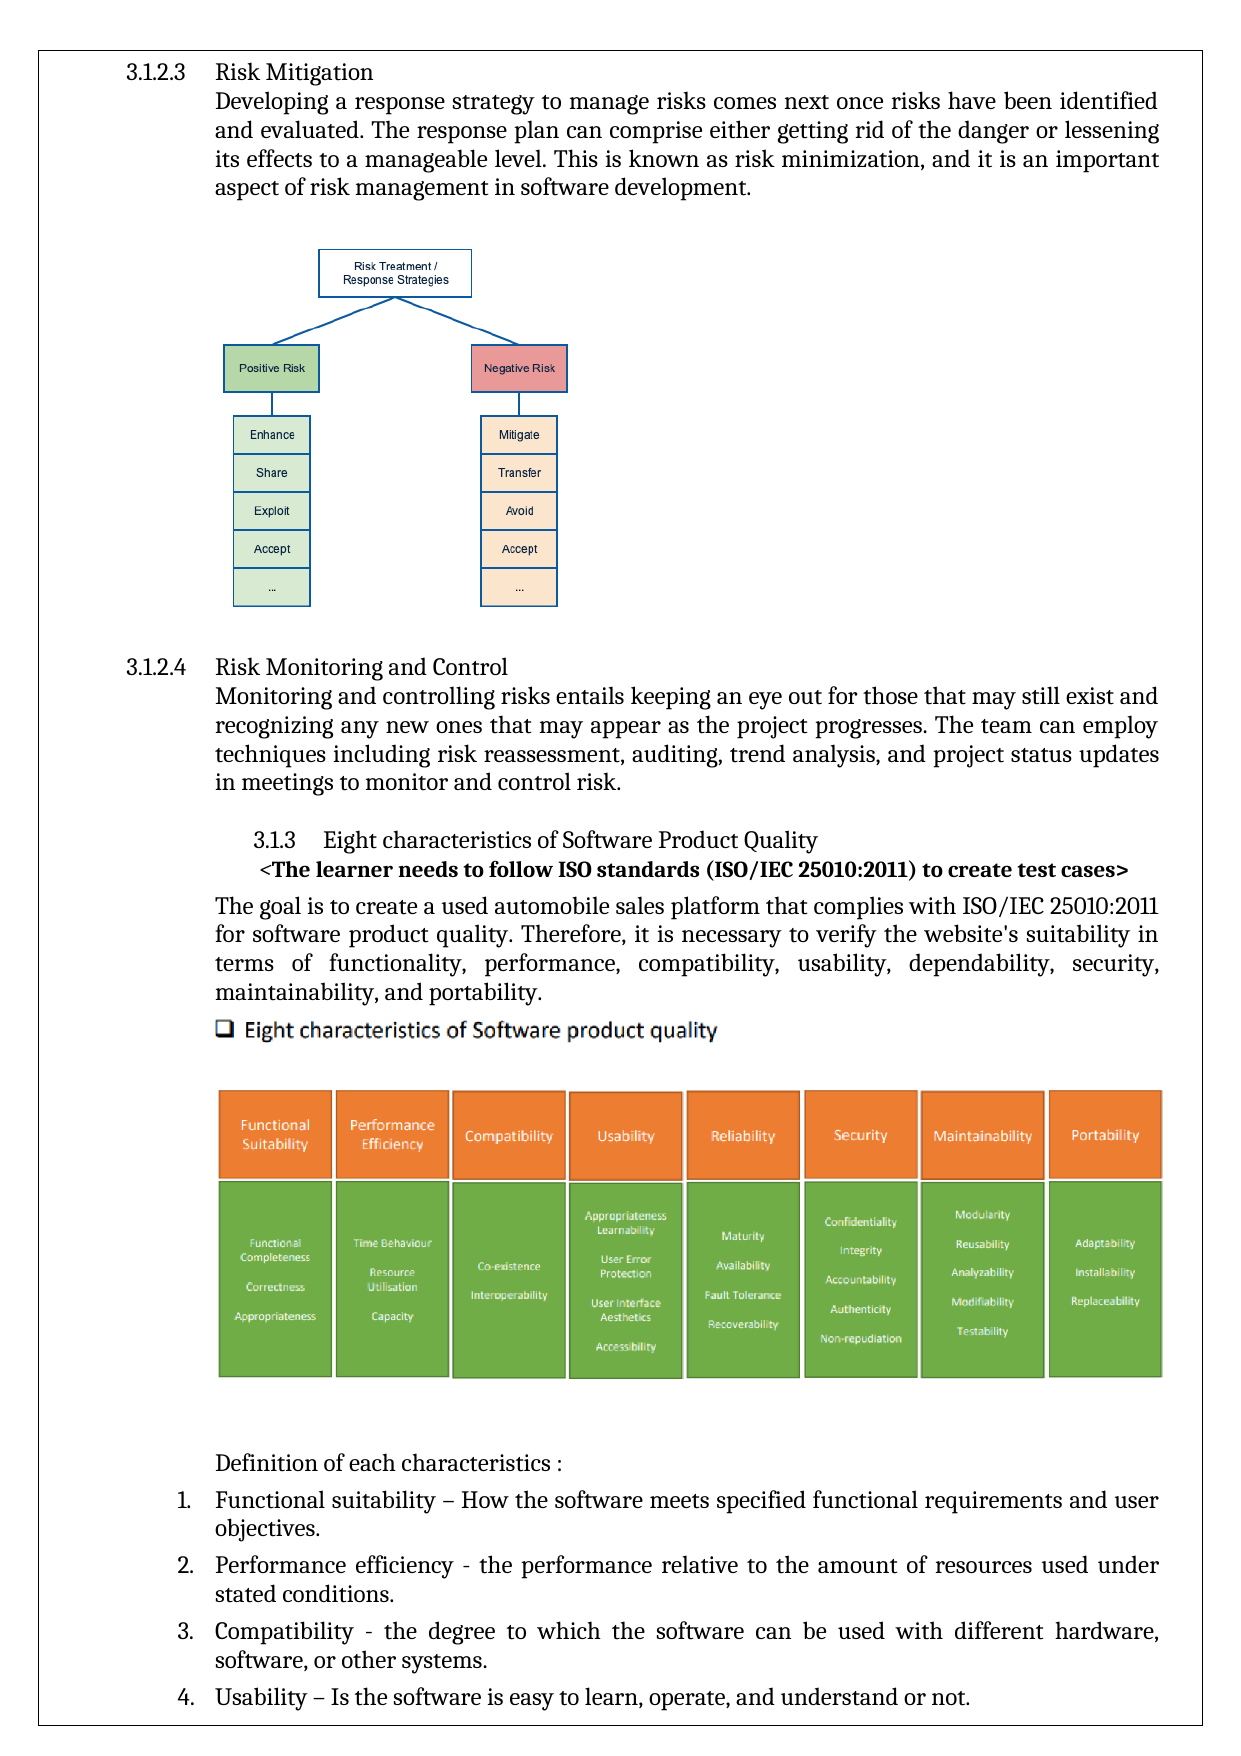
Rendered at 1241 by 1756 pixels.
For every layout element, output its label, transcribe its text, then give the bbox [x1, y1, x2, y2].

list Performance efficiency - the performance relative to the amount of resources used under stated conditions. [177, 1551, 1160, 1609]
list Compatibility - the degree to which the software can be used with different hardware, software, or other systems. [177, 1617, 1160, 1675]
picture [214, 1015, 1173, 1404]
text Developing a response strategy to manage risks comes next once risks have been identified and evaluated. The response plan can comprise either getting rid of the danger or lessening its effects to a manageable level. This is known as risk minimization, and it is an important aspect of risk management in software development. [215, 87, 1160, 202]
picture [214, 230, 591, 625]
text Monitoring and controlling risks entails keeping an eye out for those that may still exist and recognizing any new ones that may appear as the project progresses. The team can employ techniques including risk reassessment, auditing, trend analysis, and project status updates in meetings to monitor and control risk. [215, 682, 1160, 797]
list Usability – Is the software is easy to learn, operate, and understand or not. [177, 1683, 1160, 1712]
text Definition of each characteristics : [215, 1448, 1160, 1477]
list Functional suitability – How the software meets specified functional requirements and user objectives. [177, 1486, 1160, 1543]
text The goal is to create a used automobile sales platform that complies with ISO/IEC 25010:2011 for software product quality. Therefore, it is necessary to verify the website's suitability in terms of functionality, performance, compatibility, usability, dependability, security, maintainability, and portability. [215, 892, 1160, 1007]
list Risk Monitoring and Control [126, 653, 1160, 682]
text <The learner needs to follow ISO standards (ISO/IEC 25010:2011) to create test cases> [215, 854, 1160, 883]
text 3.1.3 Eight characteristics of Software Product Quality [215, 826, 1160, 854]
list Risk Mitigation [126, 58, 1160, 87]
